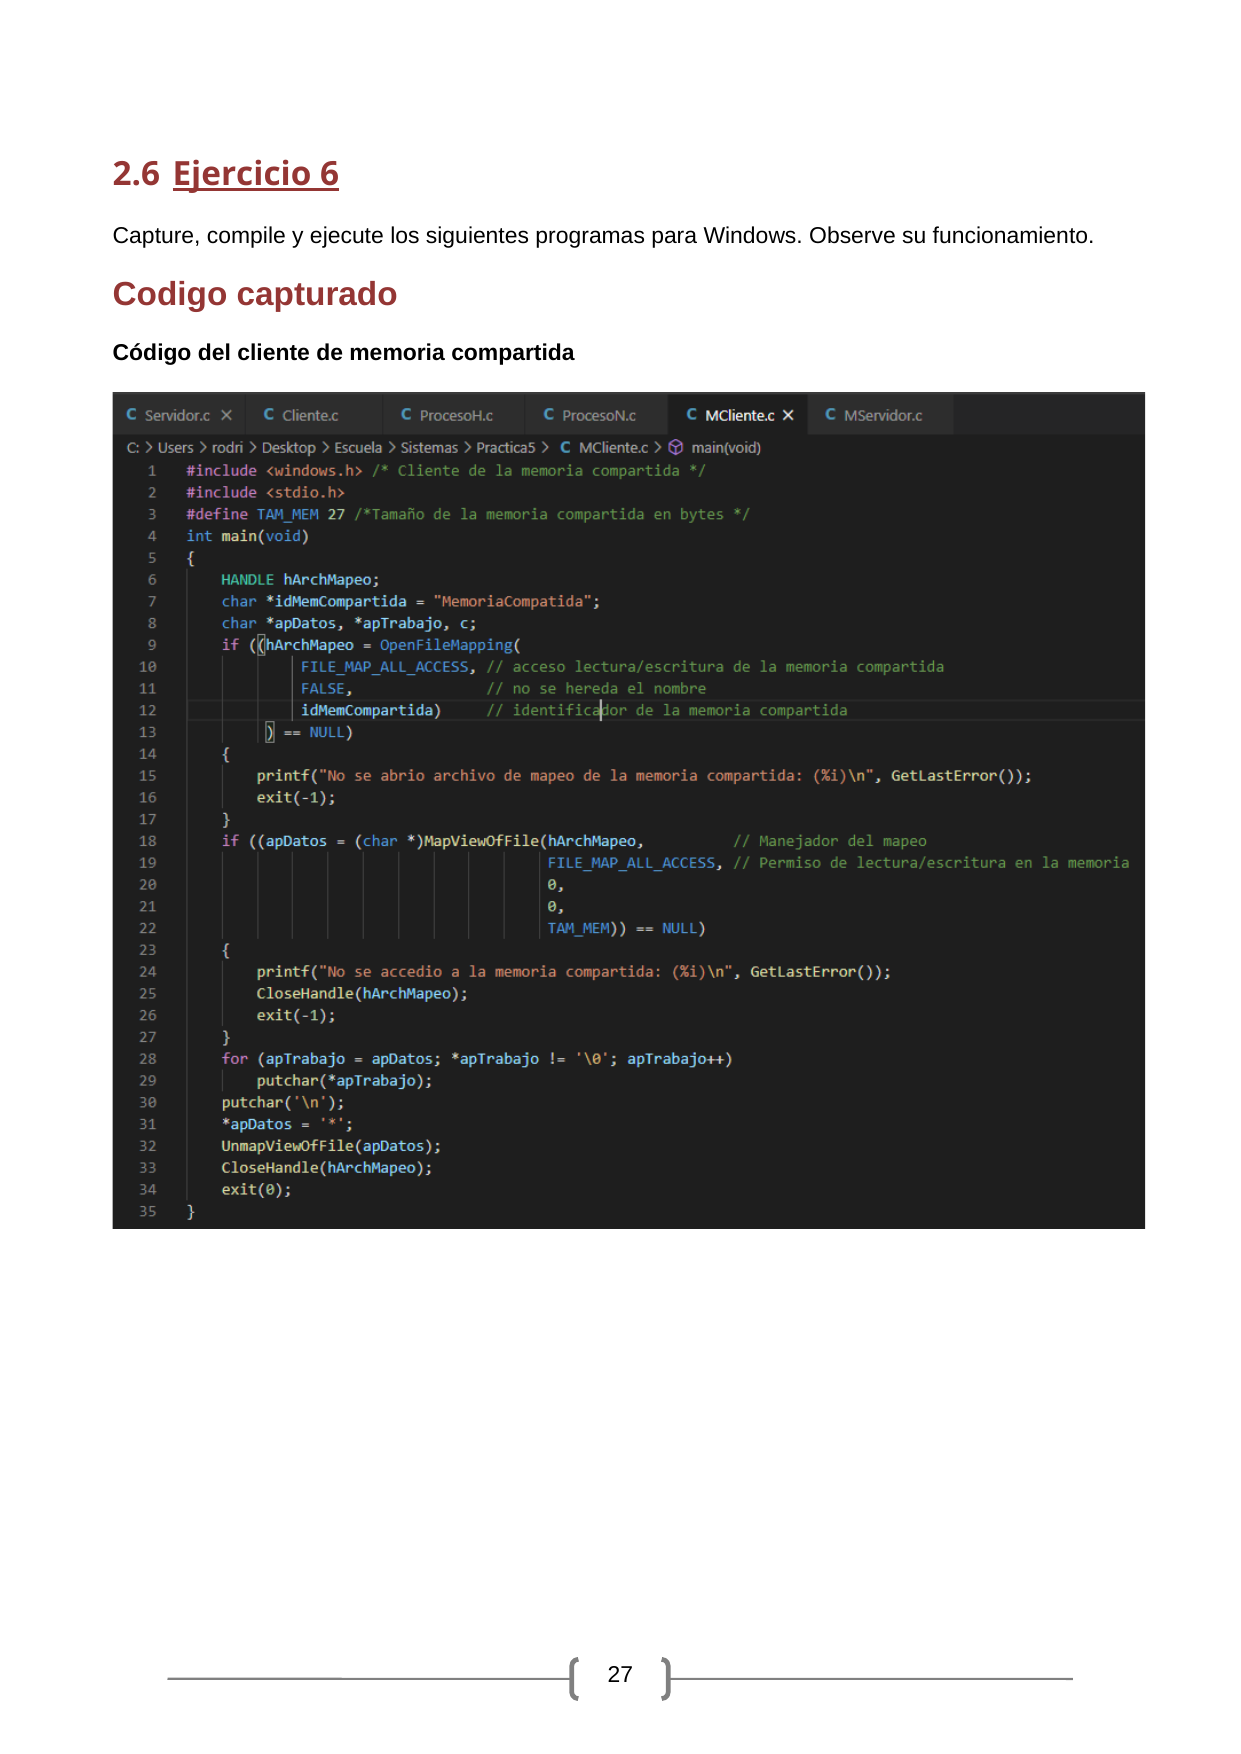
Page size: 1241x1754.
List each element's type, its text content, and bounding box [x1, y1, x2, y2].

text Codigo capturado [112, 274, 1128, 313]
picture [112, 392, 1146, 1229]
subtitle Ejercicio 6 [112, 150, 1128, 195]
text Código del cliente de memoria compartida [112, 339, 1128, 366]
text Capture, compile y ejecute los siguientes programas para Windows. Observe su funcionamiento. [112, 222, 1128, 248]
